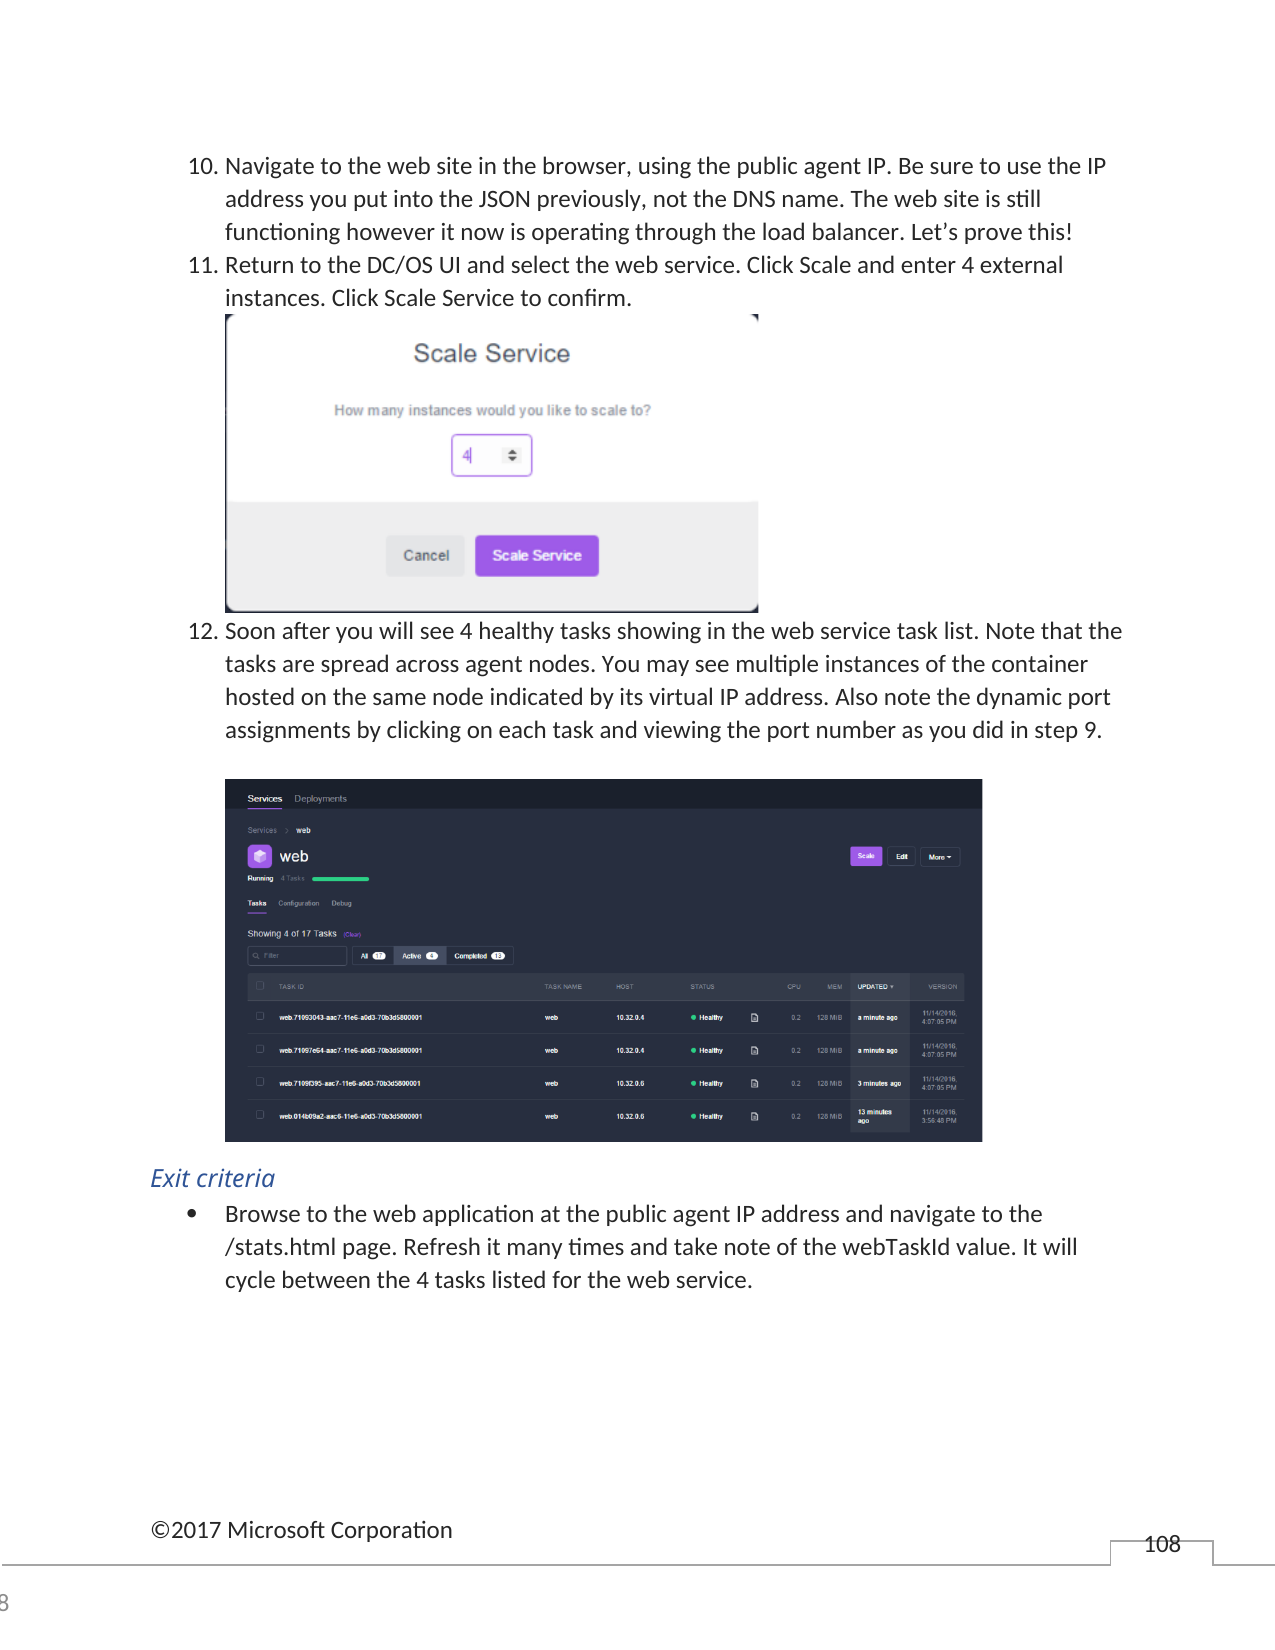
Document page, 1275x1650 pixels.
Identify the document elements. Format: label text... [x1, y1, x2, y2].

list Soon after you will see 4 healthy tasks showing in the web service task list. Note that the tasks are spread across agent nodes. You may see multiple instances of the container hosted on the same node indicated by its virtual IP address. Also note the dynamic port assignments by clicking on each task and viewing the port number as you did in step 9. [187, 615, 1125, 744]
list Navigate to the web site in the browser, using the public agent IP. Be sure to use the IP address you put into the JSON previously, not the DNS name. The web site is still functioning however it now is operating through the load balancer. Let’s prove this! [187, 150, 1125, 246]
list Return to the DC/OS UI and select the web service. Click Scale and enter 4 external instances. Click Scale Service to confirm. [187, 249, 1125, 312]
subtitle Exit criteria [150, 1161, 1125, 1195]
list Browse to the web application at the public agent IP address and navigate to the /stats.html page. Refresh it many times and take note of the webTaskId value. It will cycle between the 4 tasks listed for the web service. [187, 1198, 1125, 1294]
picture [225, 779, 983, 1142]
picture [225, 314, 759, 613]
